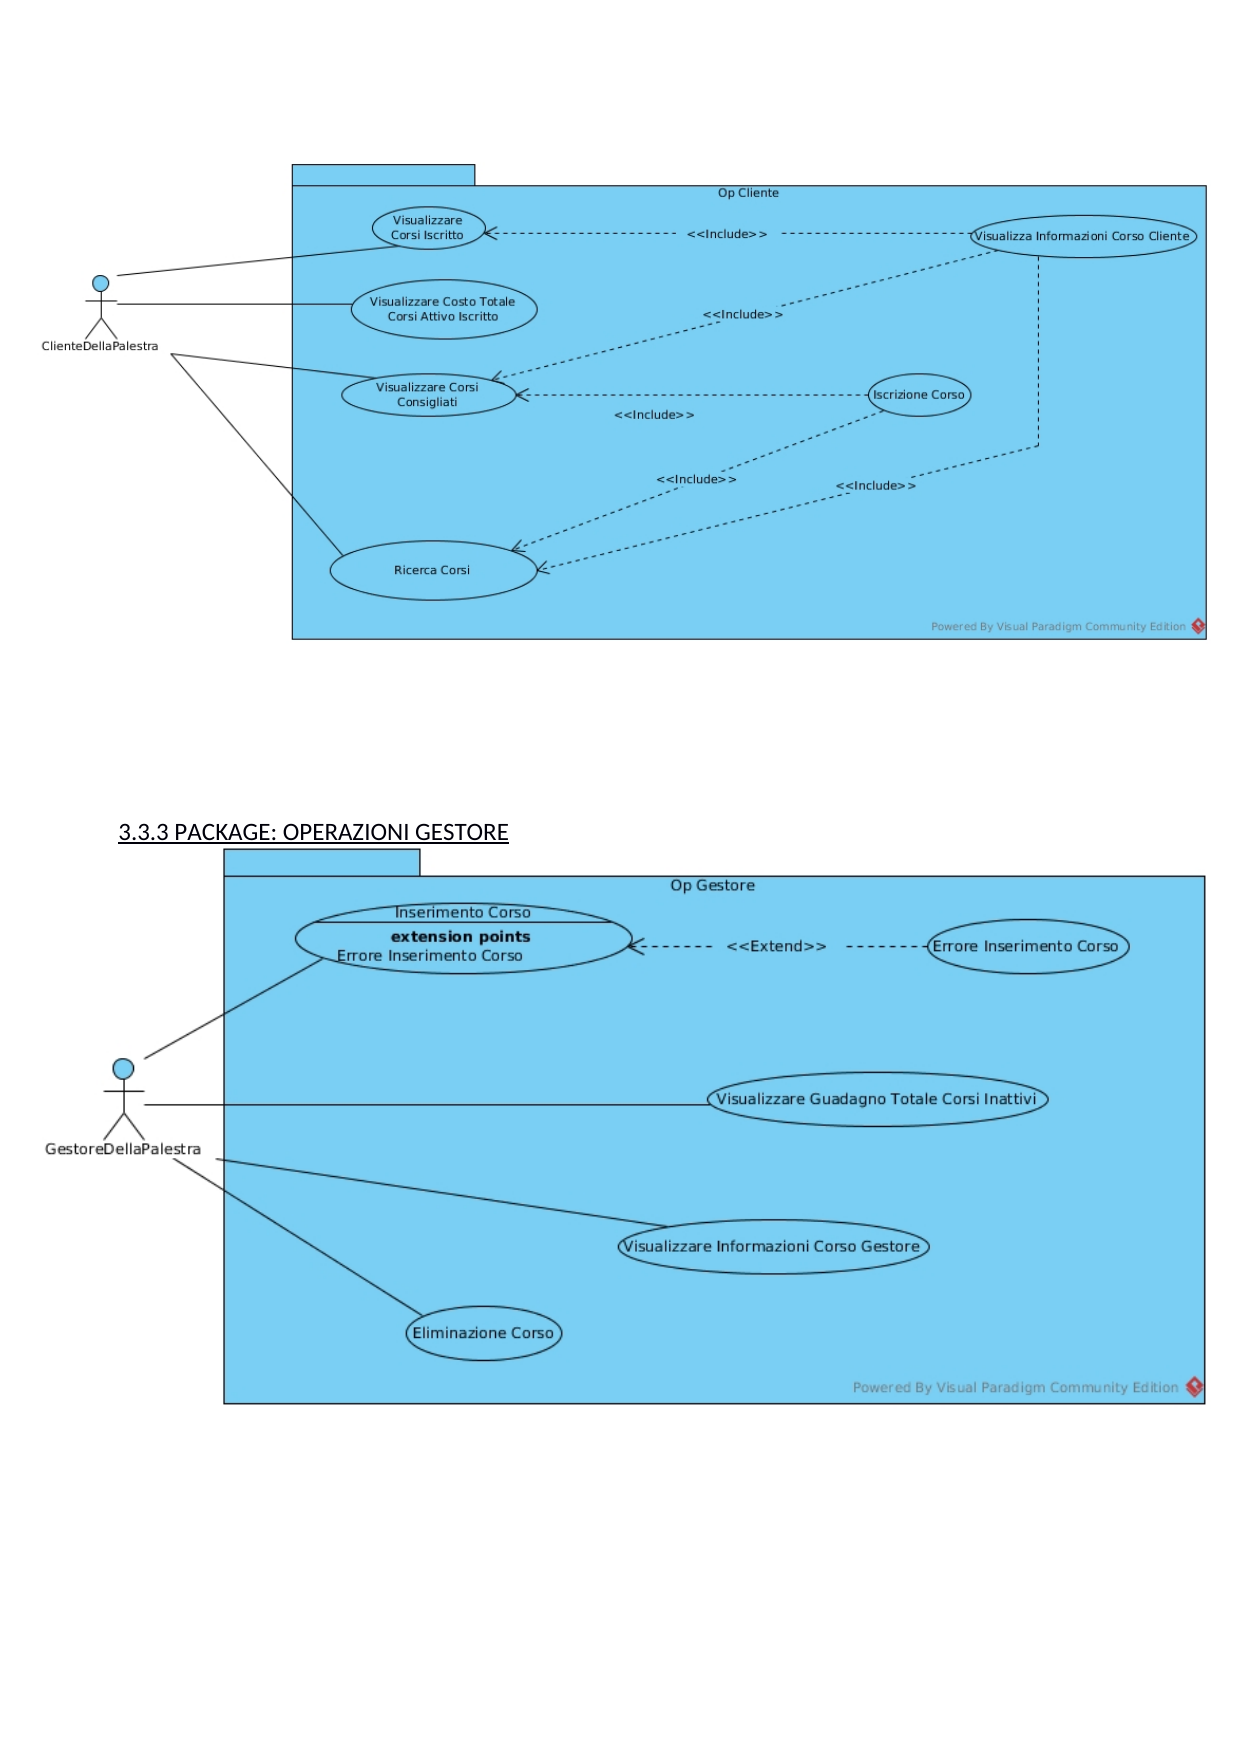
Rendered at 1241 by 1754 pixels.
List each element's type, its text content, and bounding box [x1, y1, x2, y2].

text 3.3.3 PACKAGE: OPERAZIONI GESTORE [118, 816, 1122, 846]
picture [29, 162, 1211, 644]
picture [29, 846, 1211, 1410]
